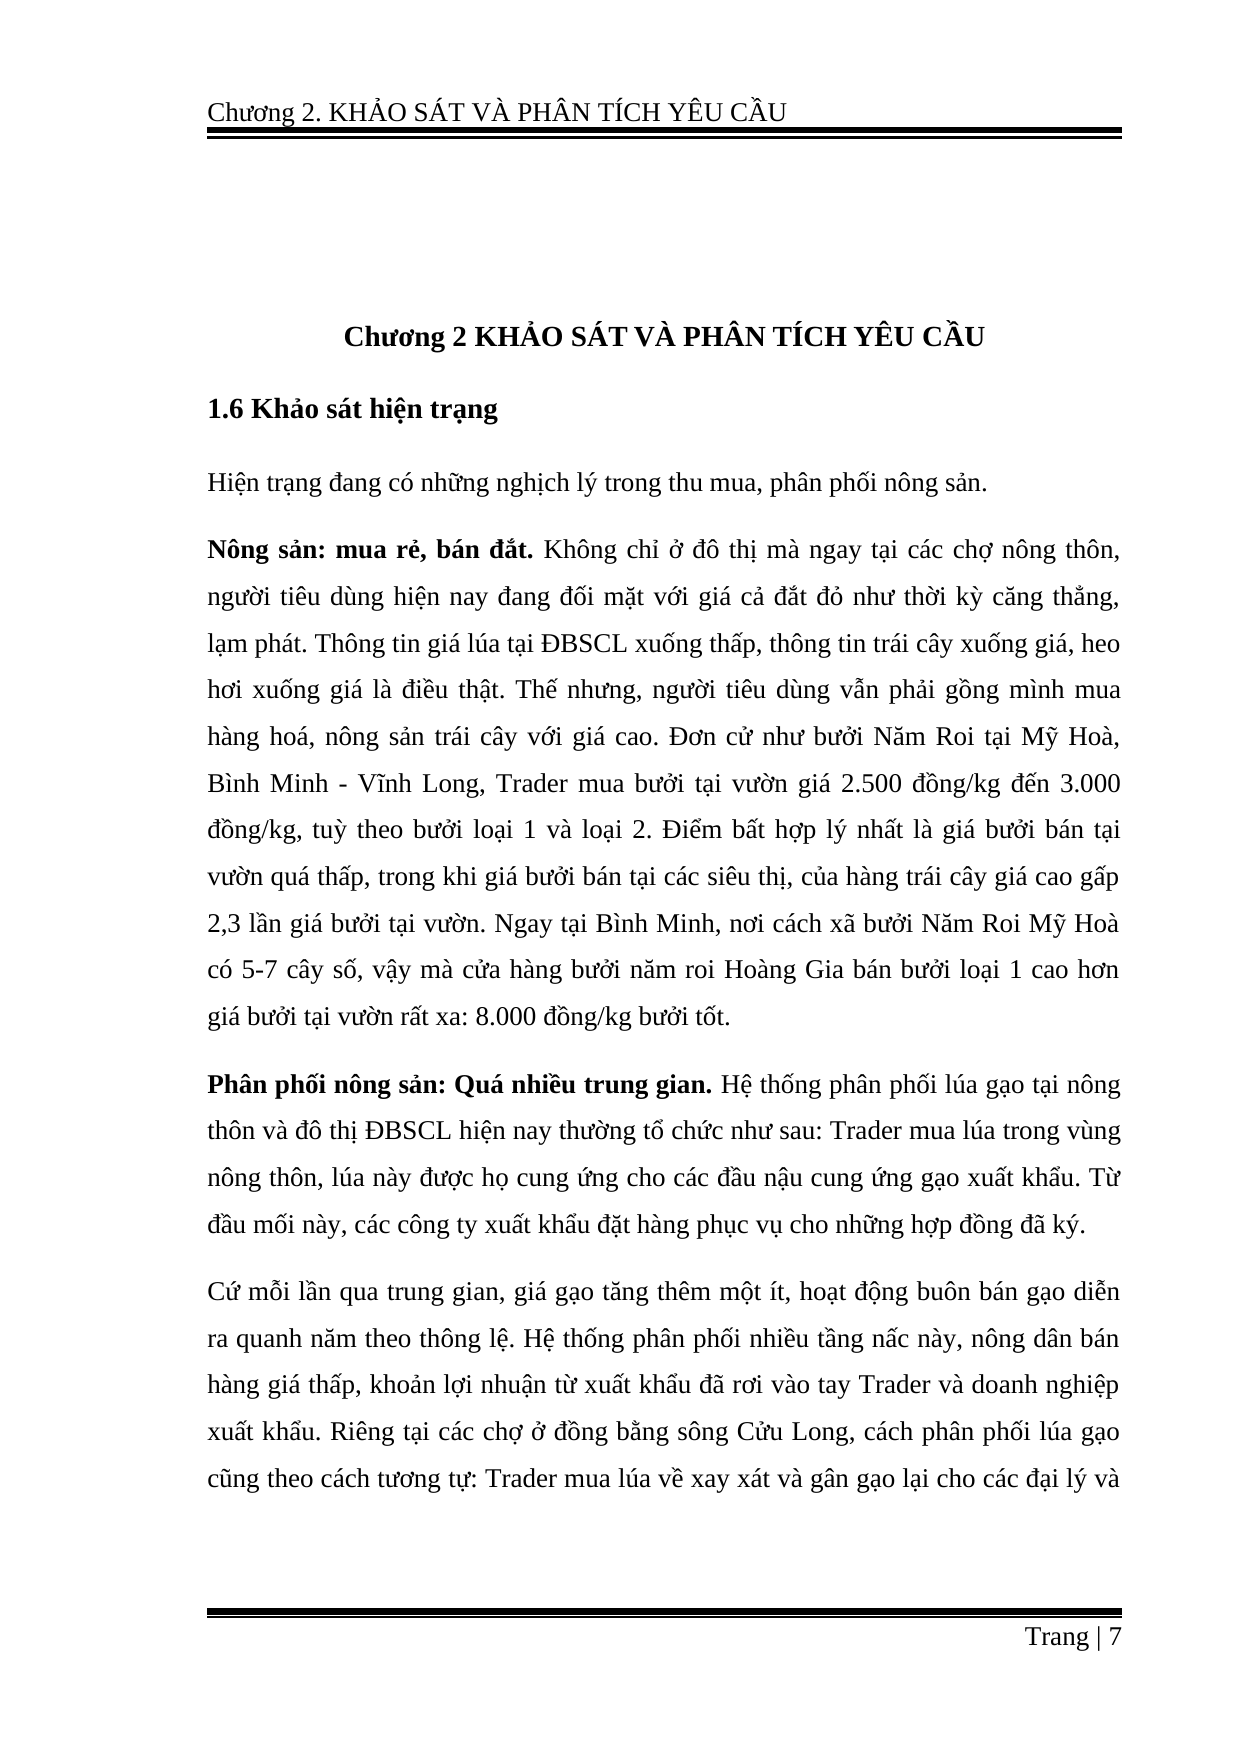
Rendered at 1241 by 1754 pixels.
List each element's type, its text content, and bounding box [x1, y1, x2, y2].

subtitle Khảo sát hiện trạng [207, 228, 1122, 424]
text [207, 1275, 1122, 1493]
text Nông sản: mua rẻ, bán đắt. Không chỉ ở đô thị mà ngay tại các chợ nông thôn, người tiêu dùng hiện nay đang đối mặt với giá cả đắt đỏ như thời kỳ căng thẳng, lạm phát. Thông tin giá lúa tại ĐBSCL xuống thấp, thông tin trái cây xuống giá, heo hơi xuống giá là điều thật. Thế nhưng, người tiêu dùng vẫn phải gồng mình mua hàng hoá, nông sản trái cây với giá cao. Đơn cử như bưởi Năm Roi tại Mỹ Hoà, Bình Minh - Vĩnh Long, Trader mua bưởi tại vườn giá 2.500 đồng/kg đến 3.000 đồng/kg, tuỳ theo bưởi loại 1 và loại 2. Điểm bất hợp lý nhất là giá bưởi bán tại vườn quá thấp, trong khi giá bưởi bán tại các siêu thị, của hàng trái cây giá cao gấp 2,3 lần giá bưởi tại vườn. Ngay tại Bình Minh, nơi cách xã bưởi Năm Roi Mỹ Hoà có 5-7 cây số, vậy mà cửa hàng bưởi năm roi Hoàng Gia bán bưởi loại 1 cao hơn giá bưởi tại vườn rất xa: 8.000 đồng/kg bưởi tốt. [207, 533, 1122, 1031]
text Phân phối nông sản: Quá nhiều trung gian. Hệ thống phân phối lúa gạo tại nông thôn và đô thị ĐBSCL hiện nay thường tổ chức như sau: Trader mua lúa trong vùng nông thôn, lúa này được họ cung ứng cho các đầu nậu cung ứng gạo xuất khẩu. Từ đầu mối này, các công ty xuất khẩu đặt hàng phục vụ cho những hợp đồng đã ký. [207, 1068, 1122, 1239]
subtitle KHẢO SÁT VÀ PHÂN TÍCH YÊU CẦU [343, 319, 985, 353]
text Hiện trạng đang có những nghịch lý trong thu mua, phân phối nông sản. [207, 466, 1122, 497]
